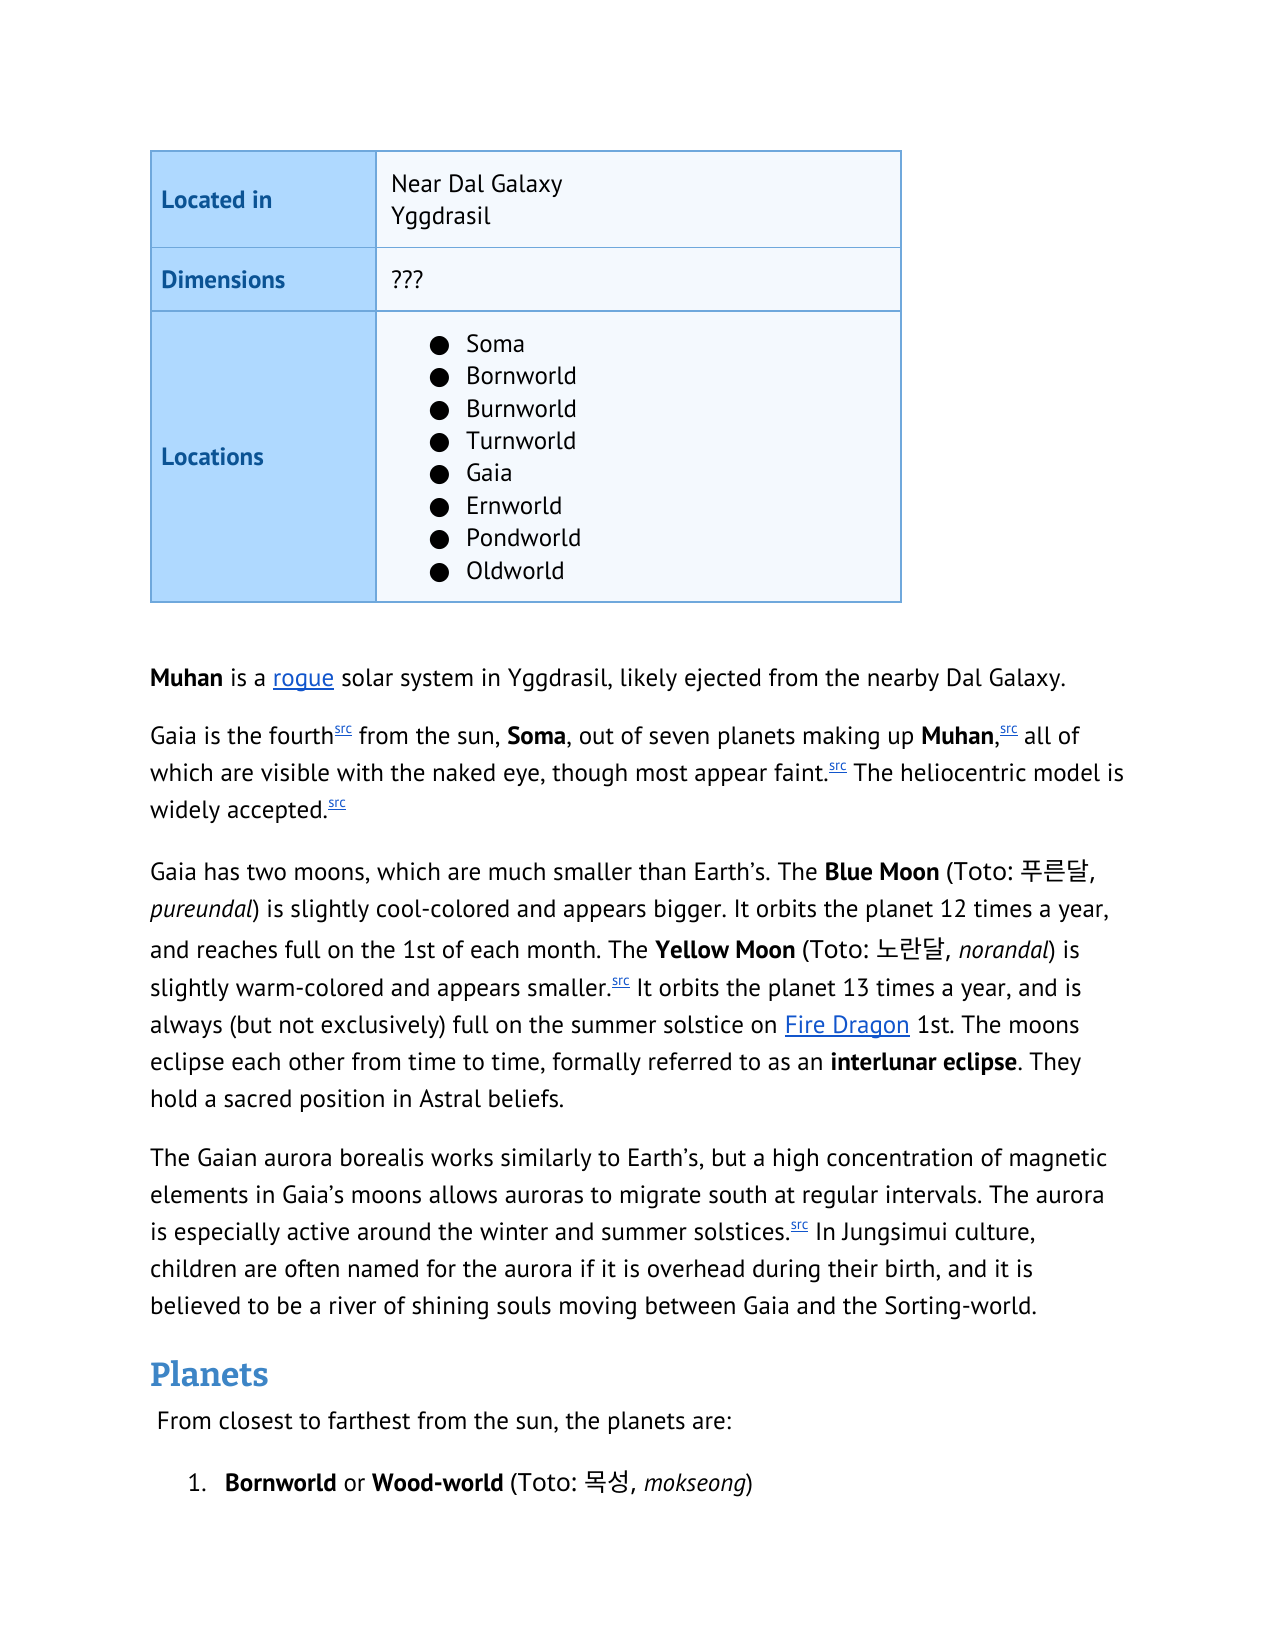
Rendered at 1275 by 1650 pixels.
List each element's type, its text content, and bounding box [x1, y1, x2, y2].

table_cell Located in [152, 152, 375, 246]
text Gaia has two moons, which are much smaller than Earth’s. The Blue Moon (Toto: 푸른달, pureundal) is slightly cool-colored and appears bigger. It orbits the planet 12 times a year, and reaches full on the 1st of each month. The Yellow Moon (Toto: 노란달, norandal) is slightly warm-colored and appears smaller.src It orbits the planet 13 times a year, and is always (but not exclusively) full on the summer solstice on Fire Dragon 1st. The moons eclipse each other from time to time, formally referred to as an interlunar eclipse. They hold a sacred position in Astral beliefs. [150, 851, 1125, 1115]
subtitle Planets [150, 1356, 1125, 1396]
table_cell Soma Bornworld Burnworld Turnworld Gaia Ernworld Pondworld Oldworld [377, 312, 900, 601]
list Bornworld or Wood-world (Toto: 목성, mokseong) [187, 1462, 1125, 1498]
text Muhan is a rogue solar system in Yggdrasil, likely ejected from the nearby Dal Galaxy. [150, 661, 1125, 693]
table_cell Locations [152, 312, 375, 601]
text Gaia is the fourthsrc from the sun, Soma, out of seven planets making up Muhan,src all of which are visible with the naked eye, though most appear faint.src The heliocentric model is widely accepted.src [150, 719, 1125, 825]
text From closest to farthest from the sun, the planets are: [150, 1404, 1125, 1436]
text The Gaian aurora borealis works similarly to Earth’s, but a high concentration of magnetic elements in Gaia’s moons allows auroras to migrate south at regular intervals. The aurora is especially active around the winter and summer solstices.src In Jungsimui culture, children are often named for the aurora if it is overhead during their birth, and it is believed to be a river of shining souls moving between Gaia and the Sorting-world. [150, 1141, 1125, 1322]
table_cell Near Dal Galaxy Yggdrasil [377, 152, 900, 246]
table_cell ??? [377, 248, 900, 310]
table_cell Dimensions [152, 248, 375, 310]
